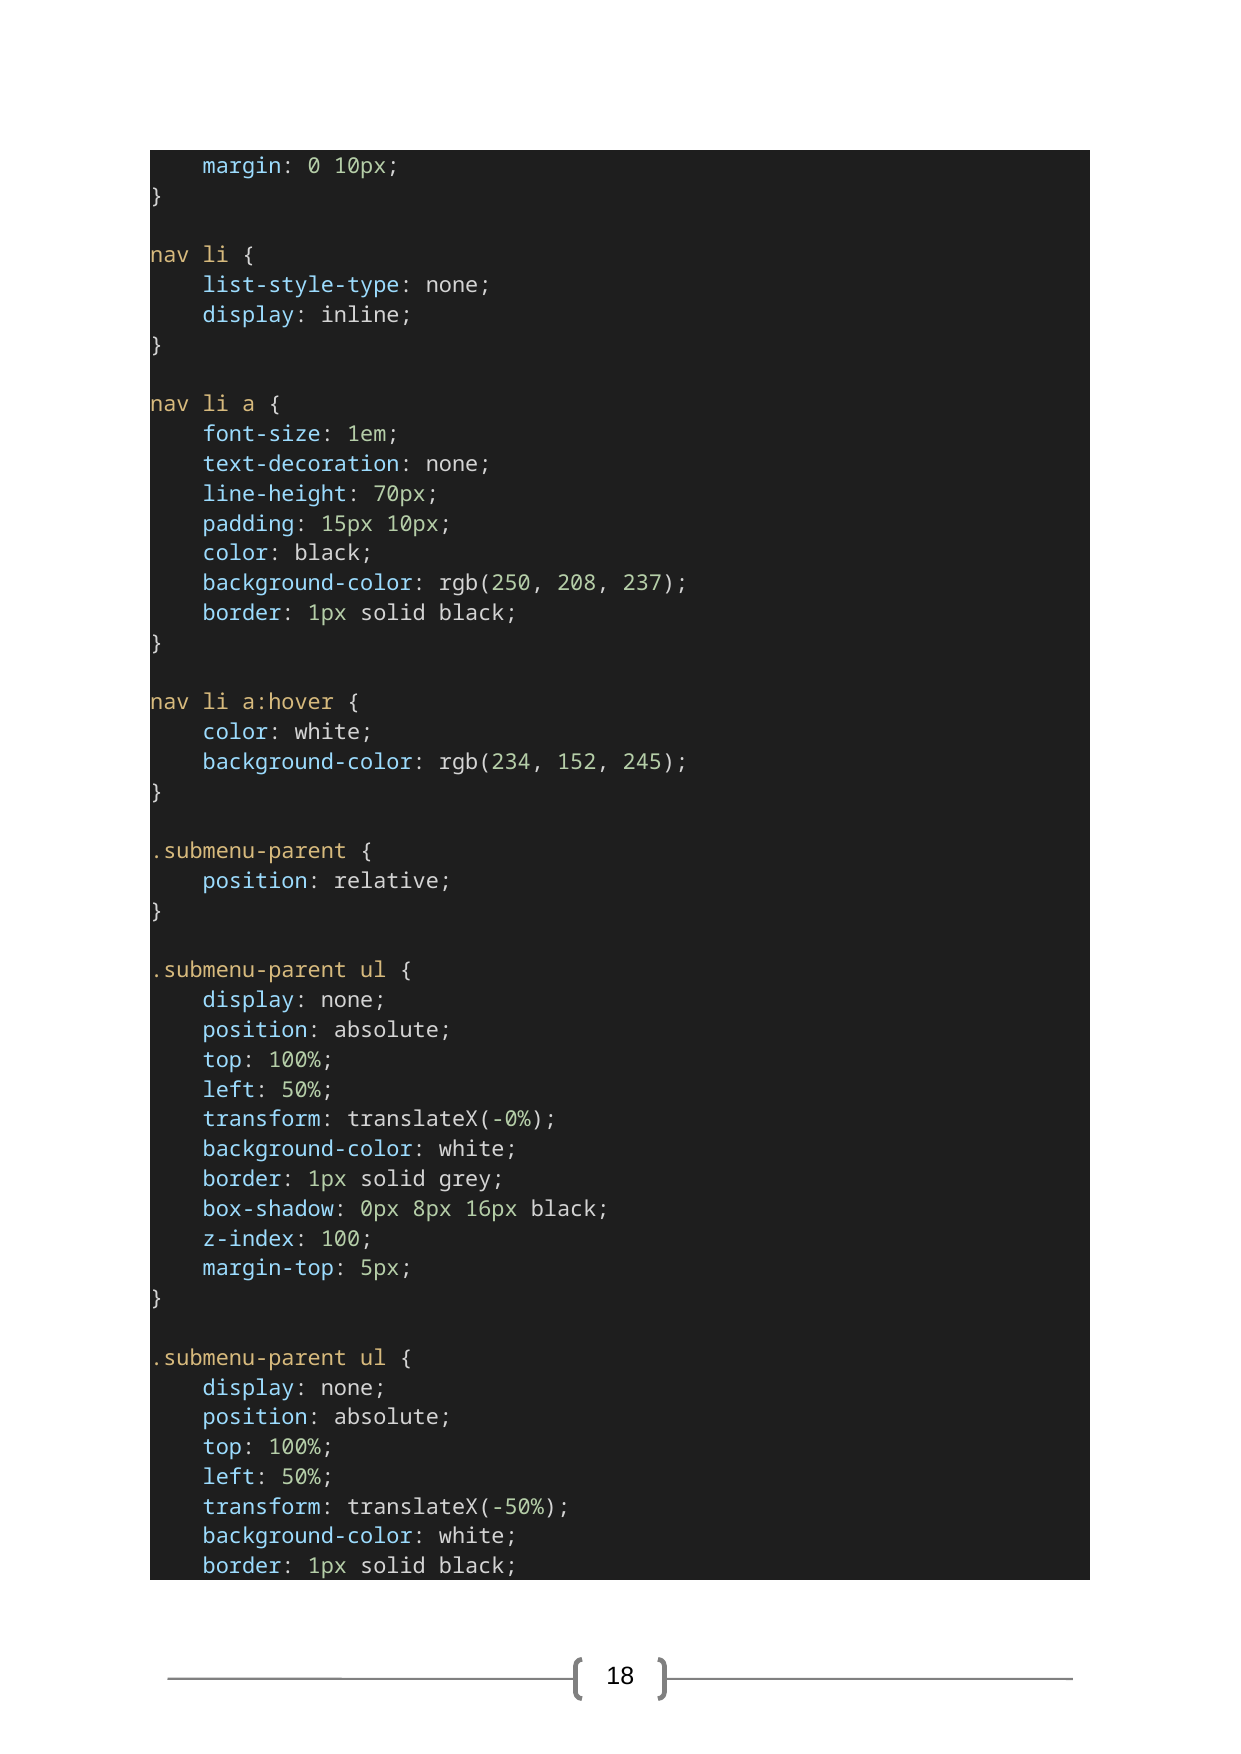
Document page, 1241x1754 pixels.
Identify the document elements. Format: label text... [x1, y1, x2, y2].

text } [150, 180, 1090, 209]
text color: white; [150, 716, 1090, 746]
text .submenu-parent ul { [150, 954, 1090, 984]
text nav li a { [150, 388, 1090, 418]
text position: relative; [150, 865, 1090, 895]
text border: 1px solid grey; [150, 1163, 1090, 1193]
text z-index: 100; [150, 1222, 1090, 1252]
text border: 1px solid black; [150, 1550, 1090, 1580]
text .submenu-parent ul { [150, 1342, 1090, 1371]
text color: black; [150, 537, 1090, 567]
text top: 100%; [150, 1044, 1090, 1073]
text margin: 0 10px; [150, 150, 1090, 180]
text box-shadow: 0px 8px 16px black; [150, 1193, 1090, 1222]
text background-color: rgb(234, 152, 245); [150, 746, 1090, 776]
text .submenu-parent { [150, 835, 1090, 865]
text display: inline; [150, 299, 1090, 329]
text top: 100%; [150, 1431, 1090, 1461]
text } [150, 627, 1090, 656]
text display: none; [150, 984, 1090, 1014]
text margin-top: 5px; [150, 1252, 1090, 1282]
text border: 1px solid black; [150, 597, 1090, 627]
text list-style-type: none; [150, 269, 1090, 299]
text position: absolute; [150, 1401, 1090, 1431]
text transform: translateX(-50%); [150, 1491, 1090, 1520]
text left: 50%; [150, 1073, 1090, 1103]
text nav li a:hover { [150, 686, 1090, 716]
text } [150, 329, 1090, 358]
text } [150, 895, 1090, 924]
text left: 50%; [150, 1461, 1090, 1491]
text background-color: white; [150, 1520, 1090, 1550]
text nav li { [150, 239, 1090, 269]
text background-color: rgb(250, 208, 237); [150, 567, 1090, 597]
text line-height: 70px; [150, 478, 1090, 507]
text display: none; [150, 1371, 1090, 1401]
text transform: translateX(-0%); [150, 1103, 1090, 1133]
text font-size: 1em; [150, 418, 1090, 448]
text text-decoration: none; [150, 448, 1090, 478]
text padding: 15px 10px; [150, 507, 1090, 537]
text } [150, 776, 1090, 805]
text background-color: white; [150, 1133, 1090, 1163]
text } [150, 1282, 1090, 1312]
text position: absolute; [150, 1014, 1090, 1044]
